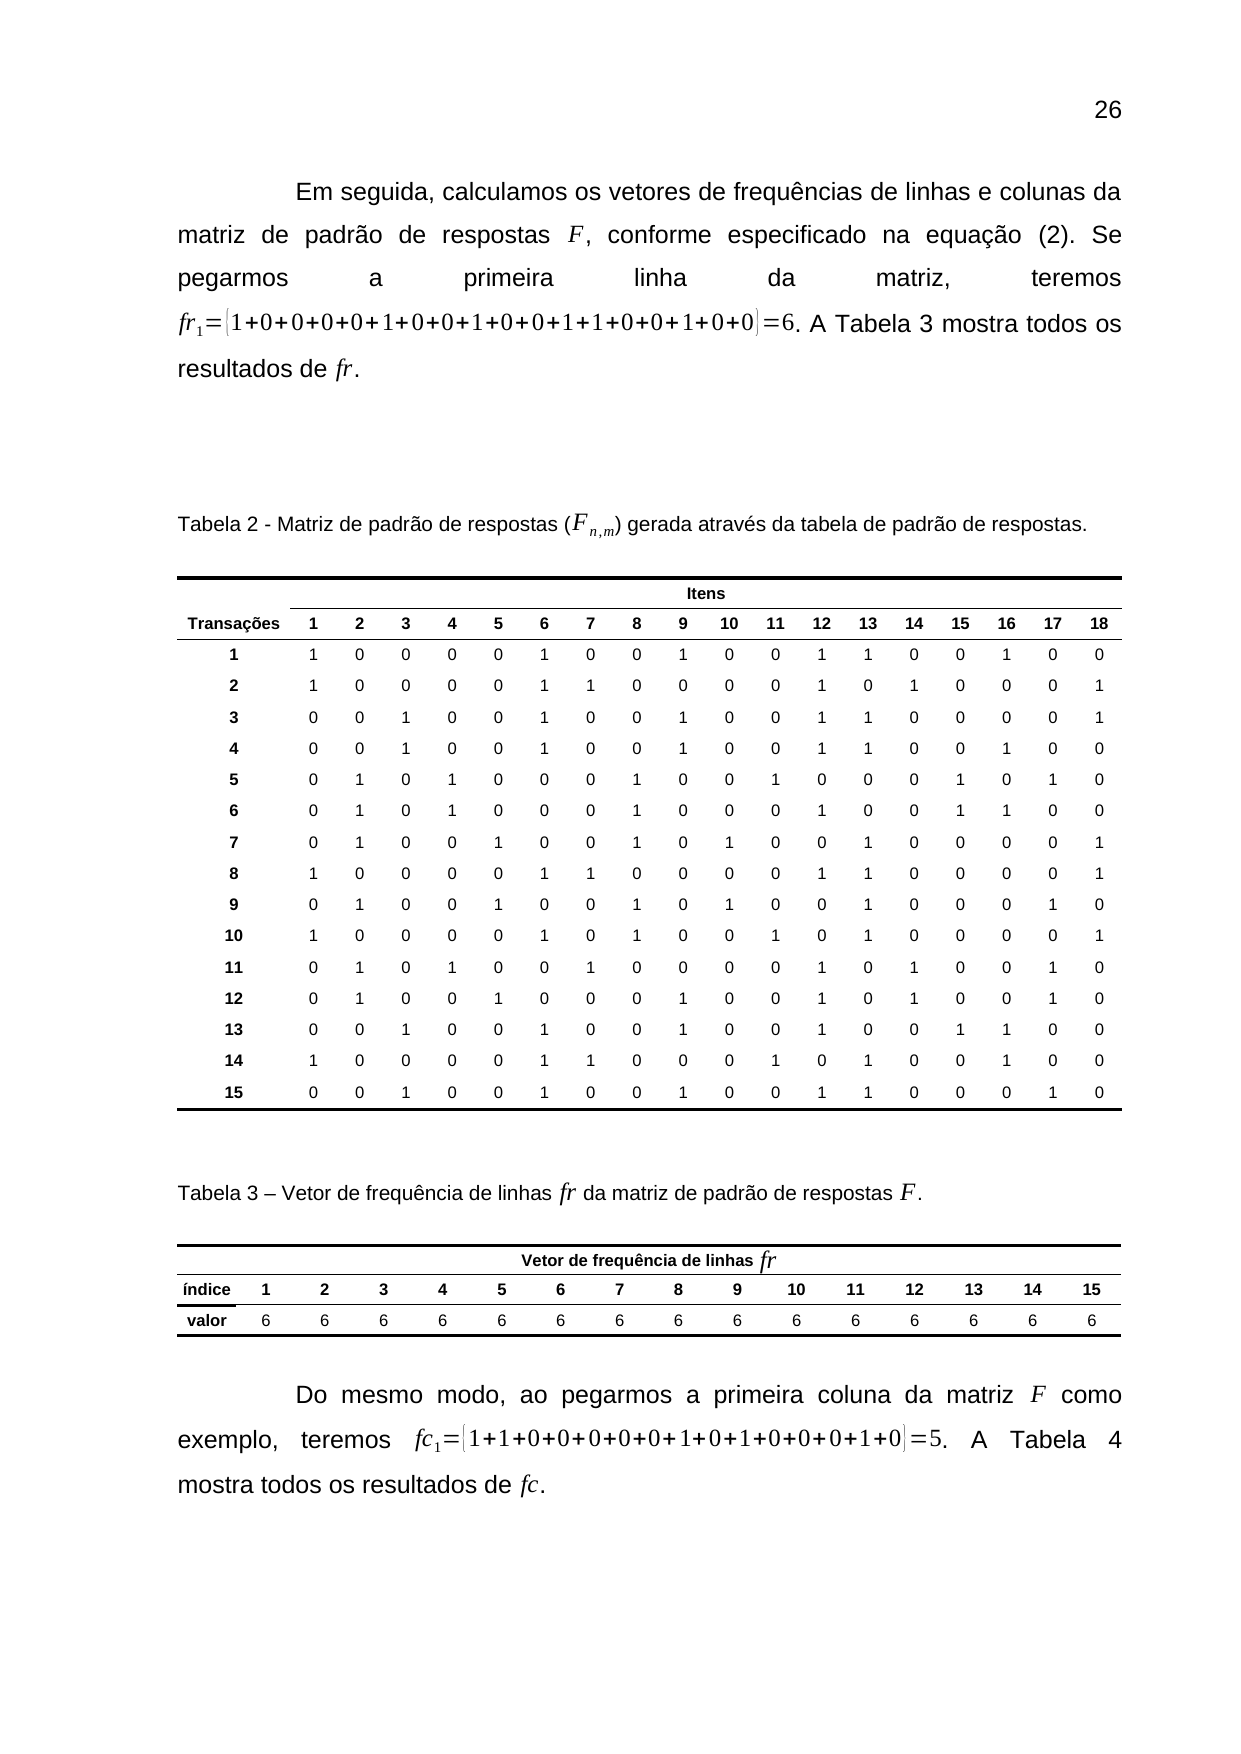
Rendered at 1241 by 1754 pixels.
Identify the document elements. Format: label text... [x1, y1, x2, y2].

table_cell Transações [177, 608, 290, 639]
table_cell 0 [1030, 920, 1076, 951]
table_cell 6 [885, 1305, 944, 1333]
table_cell 0 [475, 701, 521, 733]
table_cell 0 [660, 764, 706, 795]
table_cell 0 [891, 826, 937, 858]
table_cell 0 [1030, 1014, 1076, 1045]
table_cell 1 [799, 701, 845, 733]
table_cell 0 [706, 640, 752, 670]
table_cell 0 [891, 701, 937, 733]
table_cell 1 [1030, 951, 1076, 983]
table_cell 0 [660, 920, 706, 951]
table_cell 0 [799, 1045, 845, 1076]
table_cell 0 [937, 951, 983, 983]
table_cell 1 [706, 826, 752, 858]
table_cell 0 [383, 640, 429, 670]
table_cell 1 [567, 1045, 614, 1076]
table_cell 0 [383, 920, 429, 951]
table_cell 0 [752, 858, 798, 889]
table_cell 0 [752, 889, 798, 920]
table_cell 0 [1076, 1045, 1122, 1076]
table_cell 0 [984, 951, 1029, 983]
table_cell 0 [706, 733, 752, 764]
table_cell índice [177, 1275, 236, 1304]
table_cell 6 [354, 1305, 413, 1333]
table_header Vetor de frequência de linhas [177, 1247, 1121, 1274]
table_cell 1 [799, 640, 845, 670]
table_cell 0 [475, 1045, 521, 1076]
table_cell 0 [706, 920, 752, 951]
table_cell 6 [1003, 1305, 1062, 1333]
table_cell 0 [984, 670, 1029, 701]
table_cell 0 [567, 826, 614, 858]
table_cell 0 [937, 983, 983, 1014]
table_cell 0 [1030, 701, 1076, 733]
table_cell 0 [984, 1076, 1029, 1108]
table_cell 0 [752, 733, 798, 764]
table_cell 0 [567, 983, 614, 1014]
table_cell 0 [290, 1076, 336, 1108]
table_cell 1 [336, 826, 382, 858]
table_cell 1 [521, 640, 567, 670]
table_cell 1 [290, 640, 336, 670]
table_cell 0 [383, 670, 429, 701]
table_cell 0 [706, 670, 752, 701]
table_cell 1 [660, 640, 706, 670]
table_cell 6 [649, 1305, 708, 1333]
table_cell 0 [383, 889, 429, 920]
table_cell 1 [521, 858, 567, 889]
table_cell 5 [177, 764, 290, 795]
table_cell 1 [521, 701, 567, 733]
table_cell 3 [354, 1275, 413, 1304]
table_cell 0 [891, 1045, 937, 1076]
table_cell 0 [752, 670, 798, 701]
table_cell 1 [984, 795, 1029, 826]
table_cell 0 [336, 701, 382, 733]
table_cell 0 [1076, 951, 1122, 983]
table_cell 1 [475, 889, 521, 920]
table_cell 1 [614, 764, 660, 795]
table_cell 0 [614, 1045, 660, 1076]
table_cell 0 [429, 920, 475, 951]
table_cell 7 [590, 1275, 649, 1304]
table_cell 14 [891, 609, 937, 639]
table_cell 2 [336, 609, 382, 639]
table_cell 11 [752, 609, 798, 639]
table_cell 12 [177, 983, 290, 1014]
table_cell 0 [1076, 983, 1122, 1014]
table_cell 1 [475, 826, 521, 858]
table_cell 0 [799, 826, 845, 858]
table_cell 1 [845, 1045, 891, 1076]
table_cell 0 [614, 733, 660, 764]
table_cell 17 [1030, 609, 1076, 639]
table_cell 0 [799, 764, 845, 795]
table_cell 0 [984, 701, 1029, 733]
table_cell valor [177, 1307, 236, 1333]
table_cell 1 [845, 701, 891, 733]
table_cell 0 [660, 795, 706, 826]
table_cell 1 [845, 1076, 891, 1108]
table_cell 0 [937, 920, 983, 951]
table_cell 0 [567, 1076, 614, 1108]
table_cell 1 [845, 858, 891, 889]
table_cell 0 [521, 795, 567, 826]
table_cell 0 [429, 1045, 475, 1076]
table_cell 1 [1076, 670, 1122, 701]
table_cell 1 [1030, 1076, 1076, 1108]
table_header [177, 580, 290, 608]
table_cell 0 [614, 983, 660, 1014]
table_cell 4 [177, 733, 290, 764]
table_cell 0 [706, 983, 752, 1014]
table_cell 1 [236, 1275, 295, 1304]
table_cell 1 [177, 640, 290, 670]
table_cell 0 [706, 764, 752, 795]
table_cell 6 [531, 1275, 590, 1304]
table_cell 0 [706, 795, 752, 826]
table_cell 0 [336, 733, 382, 764]
table_cell 1 [799, 983, 845, 1014]
table_cell 1 [290, 1045, 336, 1076]
table_cell 0 [706, 701, 752, 733]
table_cell 0 [429, 670, 475, 701]
table_cell 6 [1062, 1305, 1121, 1333]
table_cell 1 [429, 795, 475, 826]
table_cell 0 [752, 795, 798, 826]
table_cell 1 [336, 764, 382, 795]
table_cell 1 [799, 1076, 845, 1108]
table_cell 0 [891, 795, 937, 826]
table_cell 0 [891, 920, 937, 951]
table_cell 0 [799, 920, 845, 951]
table_cell 0 [937, 1045, 983, 1076]
table_cell 13 [944, 1275, 1003, 1304]
table_cell 0 [984, 983, 1029, 1014]
table_cell 0 [383, 795, 429, 826]
table_cell 0 [614, 858, 660, 889]
table_cell 6 [295, 1305, 354, 1333]
table_cell 1 [845, 889, 891, 920]
table_cell 0 [706, 858, 752, 889]
table_cell 1 [383, 701, 429, 733]
table_cell 1 [567, 670, 614, 701]
table_cell 10 [706, 609, 752, 639]
table_cell 0 [429, 1076, 475, 1108]
table_cell 13 [845, 609, 891, 639]
table_cell 0 [290, 1014, 336, 1045]
table_cell 6 [767, 1305, 826, 1333]
table_cell 0 [937, 670, 983, 701]
table_cell 0 [752, 951, 798, 983]
table_cell 0 [845, 795, 891, 826]
table_cell 0 [752, 983, 798, 1014]
table_cell 1 [383, 1076, 429, 1108]
table_cell 1 [1030, 764, 1076, 795]
table_cell 0 [845, 951, 891, 983]
table_cell 0 [383, 983, 429, 1014]
table_cell 0 [937, 701, 983, 733]
table_cell 15 [177, 1076, 290, 1108]
table_cell 2 [295, 1275, 354, 1304]
table_cell 1 [429, 951, 475, 983]
table_cell 0 [567, 889, 614, 920]
table_cell 7 [177, 826, 290, 858]
table_cell 1 [891, 670, 937, 701]
table_cell 1 [660, 701, 706, 733]
table_cell 0 [1030, 795, 1076, 826]
table_cell 1 [614, 889, 660, 920]
table_cell 1 [521, 670, 567, 701]
table_cell 0 [383, 764, 429, 795]
table_cell 0 [567, 640, 614, 670]
table_cell 1 [383, 1014, 429, 1045]
table_cell 0 [845, 764, 891, 795]
table_cell 1 [984, 1045, 1029, 1076]
table_cell 0 [429, 889, 475, 920]
table_cell 1 [521, 1076, 567, 1108]
table_cell 0 [475, 764, 521, 795]
table_cell 0 [891, 889, 937, 920]
table_cell 16 [984, 609, 1029, 639]
table_cell 0 [891, 733, 937, 764]
table_cell 0 [614, 701, 660, 733]
table_cell 1 [290, 858, 336, 889]
table_cell 8 [177, 858, 290, 889]
table_cell 0 [937, 858, 983, 889]
table_cell 0 [475, 951, 521, 983]
table_cell 1 [799, 1014, 845, 1045]
table_cell 0 [1076, 1014, 1122, 1045]
table_cell 0 [891, 1076, 937, 1108]
table_cell 0 [475, 1014, 521, 1045]
table_cell 1 [290, 670, 336, 701]
table_cell 1 [937, 1014, 983, 1045]
table_cell 0 [1030, 733, 1076, 764]
table_cell 12 [799, 609, 845, 639]
table_cell 1 [336, 889, 382, 920]
table_cell 0 [290, 889, 336, 920]
table_cell 0 [567, 733, 614, 764]
table_cell 6 [521, 609, 567, 639]
table_cell 0 [1076, 1076, 1122, 1108]
table_cell 0 [752, 826, 798, 858]
table_cell 0 [891, 1014, 937, 1045]
table_cell 0 [429, 826, 475, 858]
table_cell 1 [752, 920, 798, 951]
table_cell 9 [660, 609, 706, 639]
table_cell 0 [614, 670, 660, 701]
table_cell 0 [984, 920, 1029, 951]
table_cell 0 [290, 951, 336, 983]
table_cell 14 [177, 1045, 290, 1076]
table_cell 1 [706, 889, 752, 920]
table_cell 1 [1076, 858, 1122, 889]
table_cell 0 [567, 764, 614, 795]
table_cell 0 [752, 701, 798, 733]
table_cell 0 [336, 1045, 382, 1076]
table_cell 0 [383, 858, 429, 889]
table_cell 6 [826, 1305, 885, 1333]
table_cell 1 [567, 951, 614, 983]
table_cell 0 [290, 733, 336, 764]
table_cell 0 [937, 733, 983, 764]
table_cell 0 [290, 764, 336, 795]
table_cell 1 [891, 951, 937, 983]
table_cell 0 [475, 640, 521, 670]
table_cell 0 [475, 733, 521, 764]
table_cell 1 [336, 951, 382, 983]
table_cell 0 [614, 640, 660, 670]
table_cell 0 [845, 1014, 891, 1045]
table_cell 0 [290, 701, 336, 733]
table_cell 1 [984, 1014, 1029, 1045]
table_cell 1 [937, 795, 983, 826]
table_cell 3 [177, 701, 290, 733]
table_cell 0 [521, 826, 567, 858]
table_cell 11 [826, 1275, 885, 1304]
table_cell 1 [521, 1045, 567, 1076]
table_cell 6 [944, 1305, 1003, 1333]
table_cell 0 [845, 670, 891, 701]
table_cell 0 [290, 826, 336, 858]
table_cell 9 [708, 1275, 767, 1304]
table_cell 1 [475, 983, 521, 1014]
table_cell 0 [891, 764, 937, 795]
table_cell 0 [1030, 858, 1076, 889]
table_cell 0 [290, 795, 336, 826]
table_cell 0 [937, 640, 983, 670]
table_cell 0 [937, 826, 983, 858]
table_cell 2 [177, 670, 290, 701]
table_cell 0 [383, 1045, 429, 1076]
table_cell 1 [752, 1045, 798, 1076]
table_cell 1 [1076, 826, 1122, 858]
table_cell 0 [290, 983, 336, 1014]
table_header Itens [290, 580, 1122, 608]
table_cell 1 [383, 733, 429, 764]
table_cell 0 [1076, 795, 1122, 826]
table_cell 1 [567, 858, 614, 889]
table_cell 10 [767, 1275, 826, 1304]
table_cell 0 [1076, 640, 1122, 670]
text Tabela 3 – Vetor de frequência de linhas da matriz de padrão de respostas . [177, 1179, 1122, 1207]
table_cell 0 [429, 640, 475, 670]
table_cell 5 [475, 609, 521, 639]
table_cell 0 [1030, 670, 1076, 701]
table_cell 0 [1076, 764, 1122, 795]
table_cell 0 [984, 889, 1029, 920]
table_cell 7 [567, 609, 614, 639]
table_cell 0 [567, 701, 614, 733]
table_cell 8 [614, 609, 660, 639]
table_cell 0 [336, 1076, 382, 1108]
table_cell 0 [521, 764, 567, 795]
table_cell 0 [937, 1076, 983, 1108]
table_cell 0 [567, 1014, 614, 1045]
table_cell 6 [708, 1305, 767, 1333]
table_cell 0 [475, 1076, 521, 1108]
table_cell 1 [799, 670, 845, 701]
table_cell 1 [660, 983, 706, 1014]
table_cell 0 [706, 1076, 752, 1108]
table_cell 0 [845, 983, 891, 1014]
table_cell 0 [567, 795, 614, 826]
table_cell 0 [1030, 640, 1076, 670]
table_cell 1 [891, 983, 937, 1014]
table_cell 0 [336, 670, 382, 701]
table_cell 0 [429, 858, 475, 889]
table_cell 0 [1076, 889, 1122, 920]
table_cell 10 [177, 920, 290, 951]
table_cell 1 [845, 920, 891, 951]
table_cell 1 [845, 826, 891, 858]
table_cell 0 [752, 1076, 798, 1108]
table_cell 8 [649, 1275, 708, 1304]
table_cell 0 [660, 951, 706, 983]
text Em seguida, calculamos os vetores de frequências de linhas e colunas da matriz de padrão de respostas , conforme especificado na equação (2). Se pegarmos a primeira linha da matriz, teremos . A Tabela 3 mostra todos os resultados de . [177, 177, 1122, 382]
table_cell 0 [475, 920, 521, 951]
table_cell 6 [236, 1305, 295, 1333]
table_cell 1 [799, 733, 845, 764]
table_cell 1 [429, 764, 475, 795]
table_cell 1 [521, 920, 567, 951]
table_cell 1 [614, 826, 660, 858]
table_cell 1 [1030, 983, 1076, 1014]
table_cell 0 [614, 1076, 660, 1108]
table_cell 1 [1030, 889, 1076, 920]
table_cell 13 [177, 1014, 290, 1045]
table_cell 0 [336, 858, 382, 889]
table_cell 0 [937, 889, 983, 920]
table_cell 18 [1076, 609, 1122, 639]
table_cell 0 [1030, 1045, 1076, 1076]
table_cell 3 [383, 609, 429, 639]
table_cell 9 [177, 889, 290, 920]
table_cell 0 [429, 983, 475, 1014]
table_cell 0 [660, 826, 706, 858]
table_cell 0 [521, 983, 567, 1014]
table_cell 1 [660, 1076, 706, 1108]
table_cell 0 [429, 701, 475, 733]
table_cell 0 [521, 889, 567, 920]
table_cell 0 [383, 951, 429, 983]
table_cell 1 [845, 640, 891, 670]
table_cell 1 [336, 983, 382, 1014]
table_cell 1 [984, 733, 1029, 764]
table_cell 0 [614, 1014, 660, 1045]
table_cell 0 [891, 858, 937, 889]
table_cell 1 [660, 733, 706, 764]
table_cell 1 [845, 733, 891, 764]
table_cell 1 [984, 640, 1029, 670]
table_cell 6 [177, 795, 290, 826]
table_cell 4 [429, 609, 475, 639]
table_cell 1 [660, 1014, 706, 1045]
table_cell 0 [660, 858, 706, 889]
table_cell 1 [290, 920, 336, 951]
table_cell 1 [799, 795, 845, 826]
table_cell 0 [984, 826, 1029, 858]
table_cell 0 [614, 951, 660, 983]
table_cell 0 [660, 670, 706, 701]
table_cell 0 [429, 1014, 475, 1045]
table_cell 0 [706, 1045, 752, 1076]
table_cell 0 [752, 1014, 798, 1045]
table_cell 1 [799, 858, 845, 889]
table_cell 0 [475, 795, 521, 826]
text Do mesmo modo, ao pegarmos a primeira coluna da matriz como exemplo, teremos . A Tabela 4 mostra todos os resultados de . [177, 1380, 1122, 1499]
table_cell 6 [413, 1305, 472, 1333]
table_cell 0 [706, 951, 752, 983]
table_cell 0 [891, 640, 937, 670]
table_cell 0 [706, 1014, 752, 1045]
table_cell 1 [614, 920, 660, 951]
table_cell 0 [383, 826, 429, 858]
table_cell 15 [937, 609, 983, 639]
table_cell 1 [1076, 701, 1122, 733]
table_cell 0 [475, 670, 521, 701]
table_cell 12 [885, 1275, 944, 1304]
table_cell 11 [177, 951, 290, 983]
table_cell 0 [475, 858, 521, 889]
table_cell 1 [1076, 920, 1122, 951]
table_cell 0 [1076, 733, 1122, 764]
table_cell 0 [567, 920, 614, 951]
table_cell 0 [429, 733, 475, 764]
table_cell 1 [937, 764, 983, 795]
text Tabela 2 - Matriz de padrão de respostas () gerada através da tabela de padrão de respostas. [177, 508, 1122, 539]
table_cell 0 [752, 640, 798, 670]
table_cell 6 [472, 1305, 531, 1333]
table_cell 1 [752, 764, 798, 795]
table_cell 0 [984, 858, 1029, 889]
table_cell 1 [799, 951, 845, 983]
table_cell 1 [521, 1014, 567, 1045]
table_cell 0 [660, 1045, 706, 1076]
table_cell 1 [336, 795, 382, 826]
table_cell 15 [1062, 1275, 1121, 1304]
table_cell 0 [336, 640, 382, 670]
table_cell 0 [336, 1014, 382, 1045]
table_cell 0 [521, 951, 567, 983]
table_cell 14 [1003, 1275, 1062, 1304]
table_cell 6 [531, 1305, 590, 1333]
table_cell 0 [1030, 826, 1076, 858]
table_cell 0 [660, 889, 706, 920]
table_cell 1 [614, 795, 660, 826]
table_cell 1 [521, 733, 567, 764]
table_cell 1 [290, 609, 336, 639]
table_cell 0 [984, 764, 1029, 795]
table_cell 5 [472, 1275, 531, 1304]
table_cell 6 [590, 1305, 649, 1333]
table_cell 0 [336, 920, 382, 951]
table_cell 4 [413, 1275, 472, 1304]
table_cell 0 [799, 889, 845, 920]
